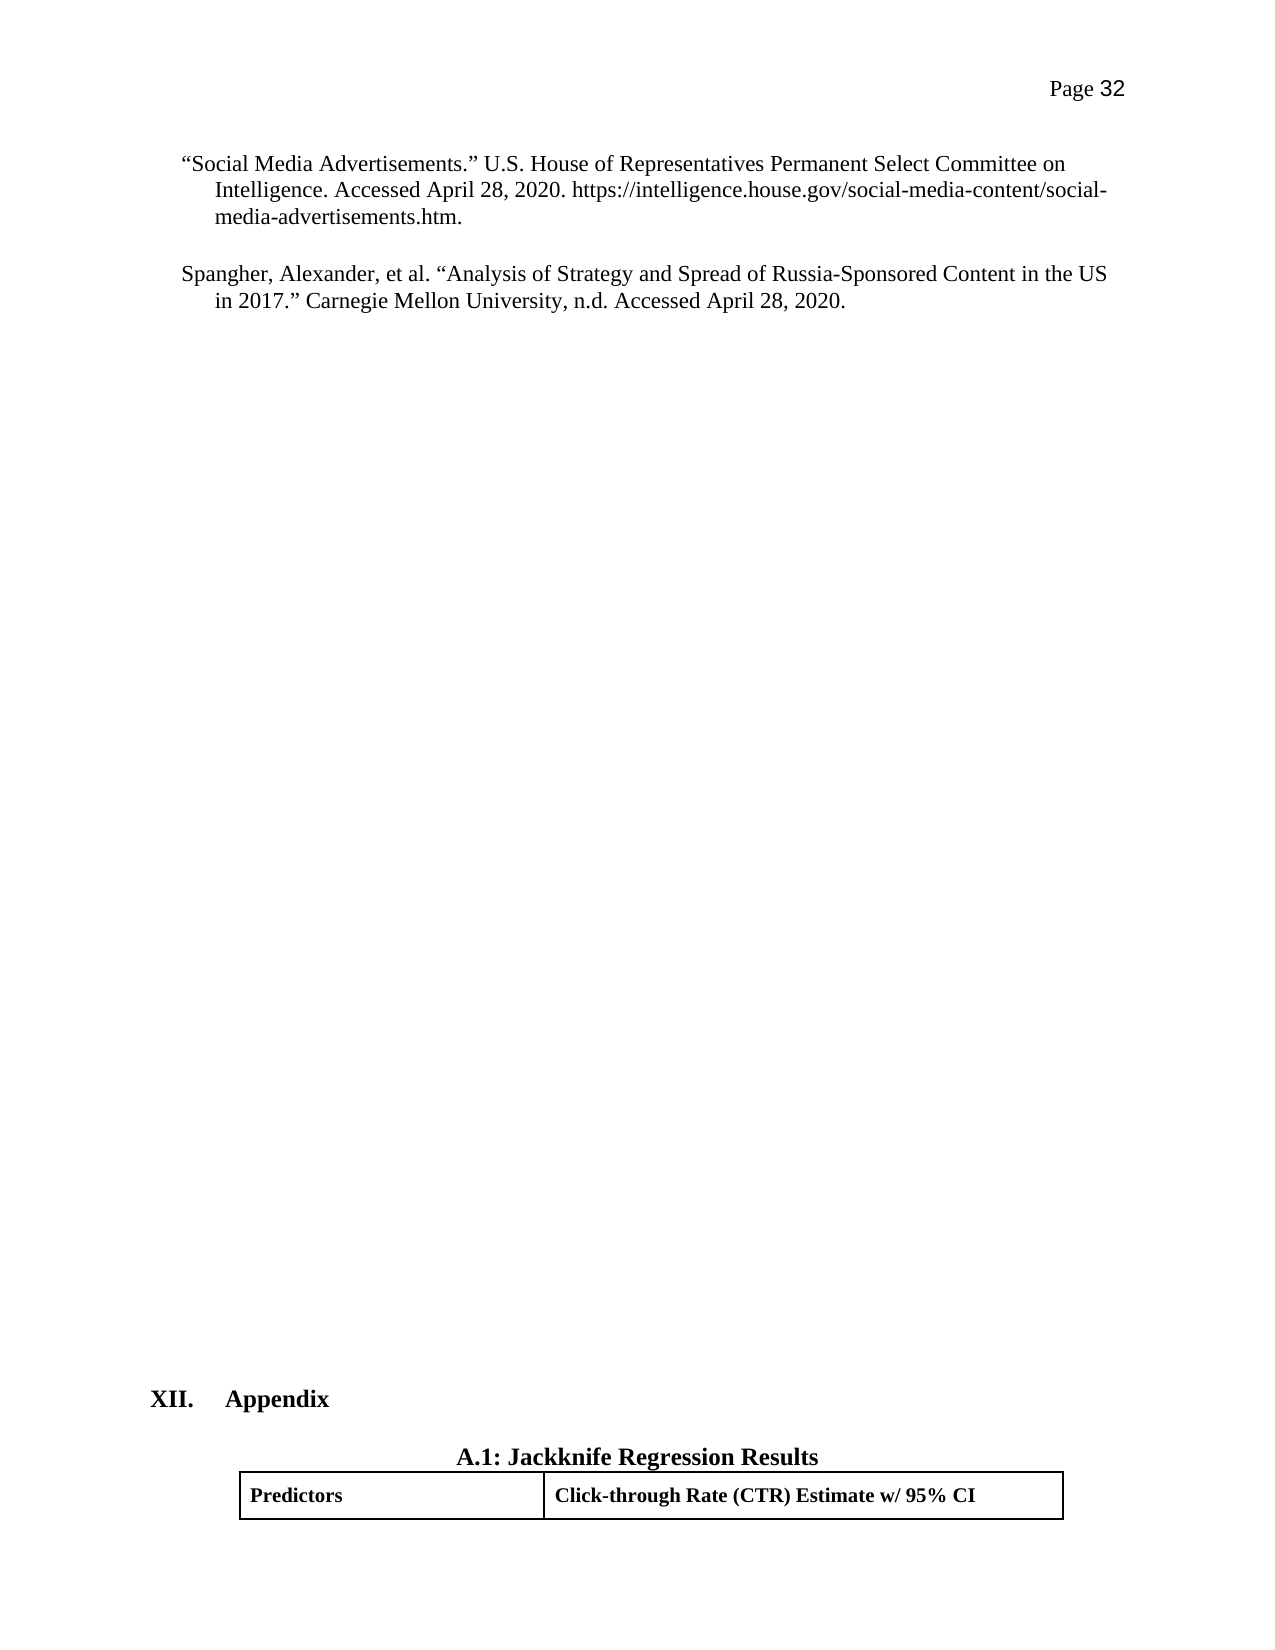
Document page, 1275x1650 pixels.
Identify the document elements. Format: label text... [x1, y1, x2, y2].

text A.1: Jackknife Regression Results [150, 1442, 1125, 1471]
text Spangher, Alexander, et al. “Analysis of Strategy and Spread of Russia-Sponsored Content in the US in 2017.” Carnegie Mellon University, n.d. Accessed April 28, 2020. [181, 260, 1125, 313]
text XII. Appendix [150, 1384, 1125, 1413]
table_header Click-through Rate (CTR) Estimate w/ 95% CI [545, 1473, 1062, 1517]
text “Social Media Advertisements.” U.S. House of Representatives Permanent Select Committee on Intelligence. Accessed April 28, 2020. https://intelligence.house.gov/social-media-content/social-media-advertisements.htm. [181, 150, 1125, 229]
table_header Predictors [241, 1473, 543, 1517]
